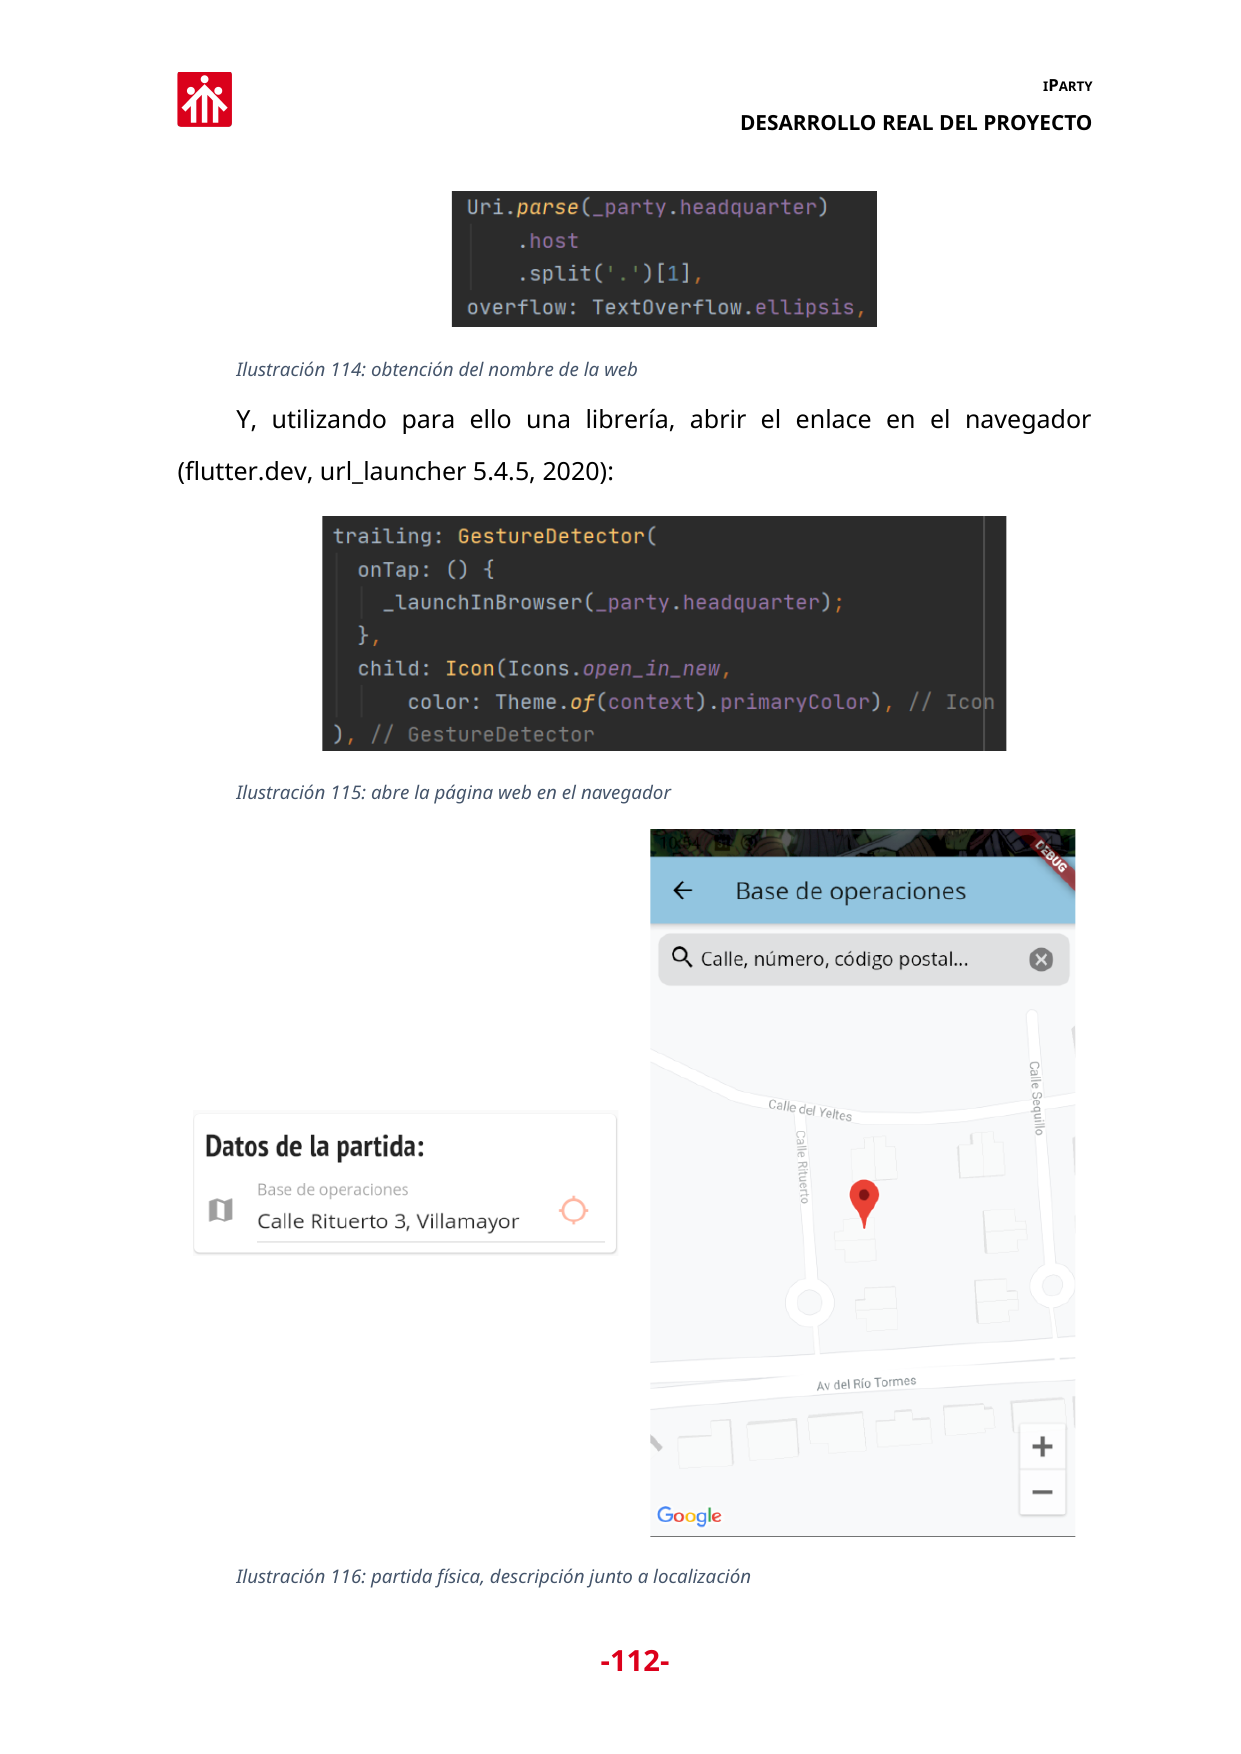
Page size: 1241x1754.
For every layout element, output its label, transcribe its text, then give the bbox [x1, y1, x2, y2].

picture [650, 829, 1076, 1537]
text Ilustración 115: abre la página web en el navegador [177, 779, 1092, 805]
text Y, utilizando para ello una librería, abrir el enlace en el navegador : [177, 402, 1092, 487]
table_header [177, 826, 634, 1563]
table_header [634, 826, 1091, 1563]
text Ilustración 116: partida física, descripción junto a localización [177, 1563, 1092, 1588]
picture [451, 191, 877, 327]
picture [193, 1110, 619, 1256]
picture [322, 516, 1007, 751]
text Ilustración 114: obtención del nombre de la web [177, 356, 1092, 381]
picture [177, 72, 232, 127]
